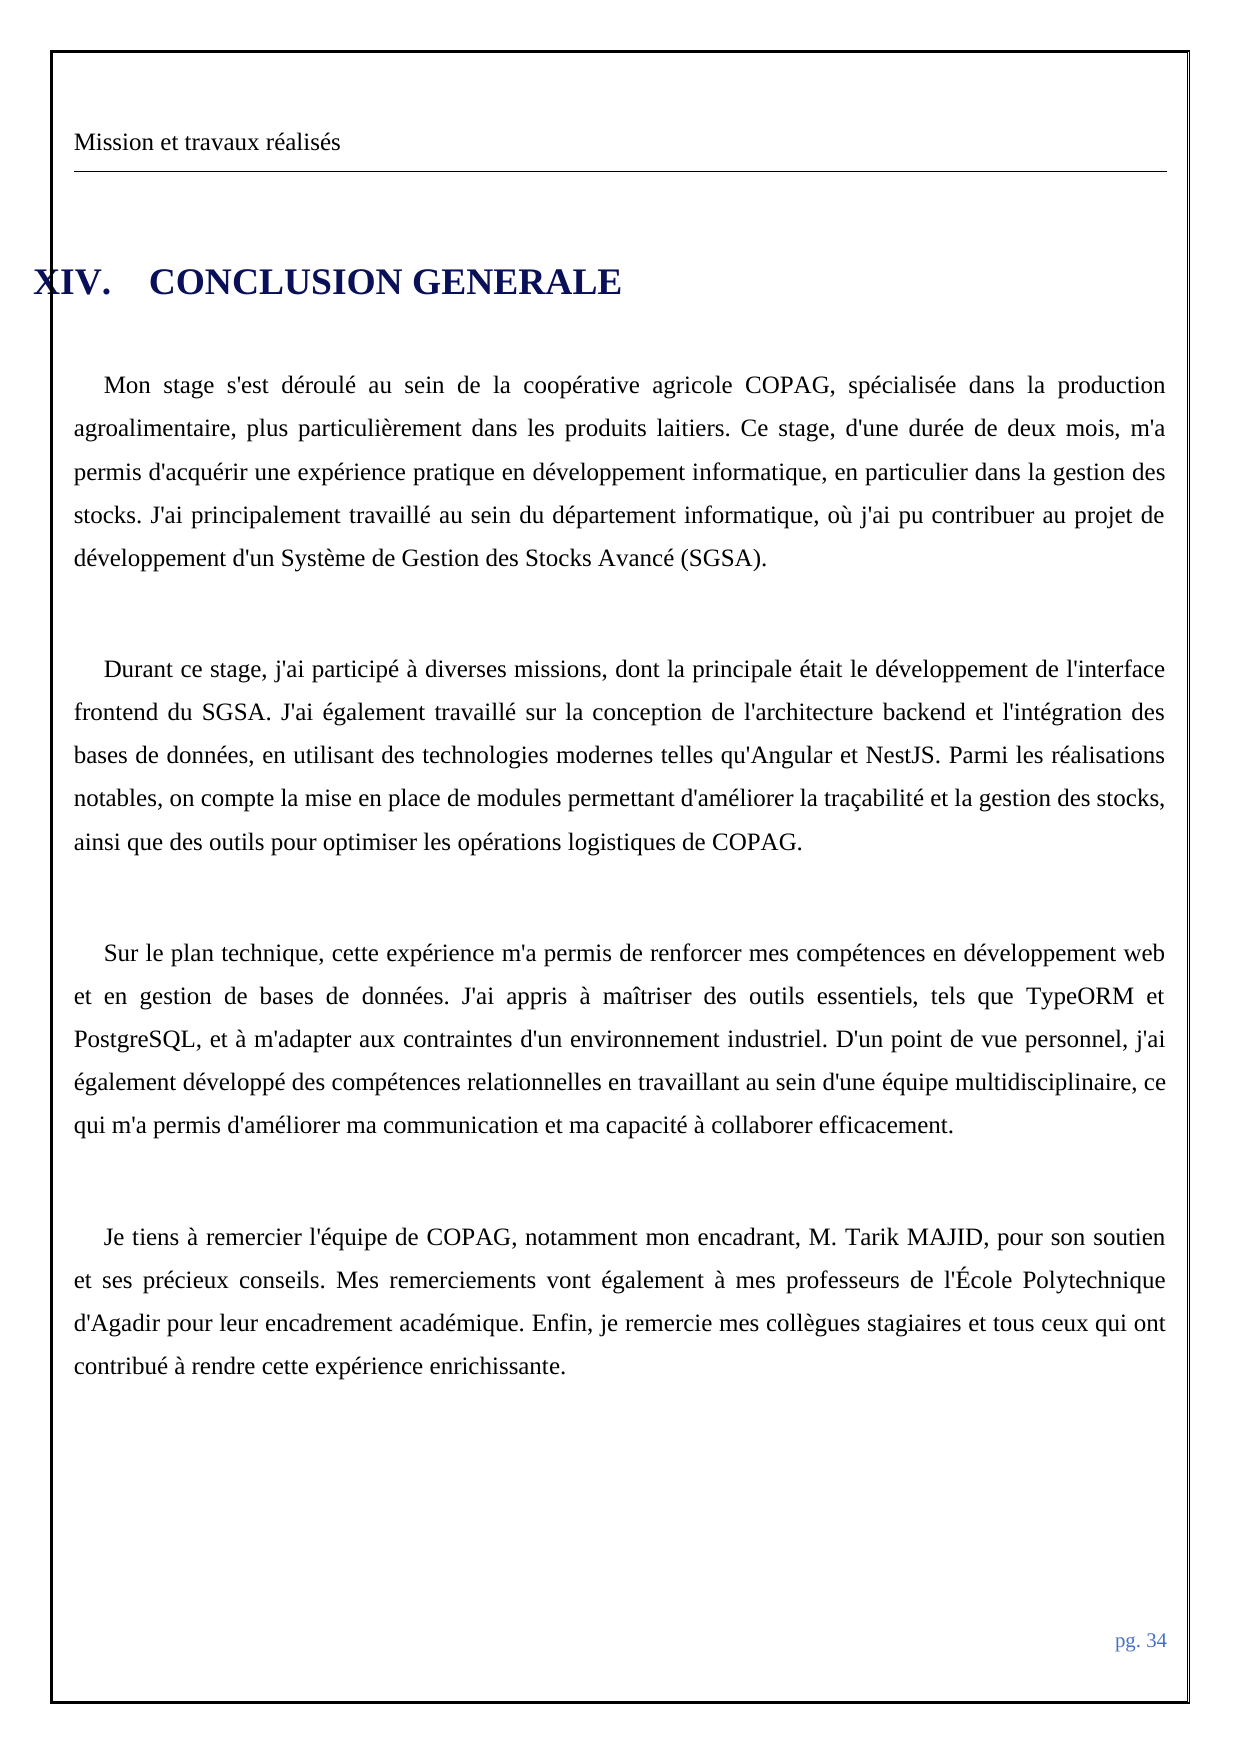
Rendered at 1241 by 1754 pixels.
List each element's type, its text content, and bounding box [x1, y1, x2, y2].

text Durant ce stage, j'ai participé à diverses missions, dont la principale était le développement de l'interface frontend du SGSA. J'ai également travaillé sur la conception de l'architecture backend et l'intégration des bases de données, en utilisant des technologies modernes telles qu'Angular et NestJS. Parmi les réalisations notables, on compte la mise en place de modules permettant d'améliorer la traçabilité et la gestion des stocks, ainsi que des outils pour optimiser les opérations logistiques de COPAG. [73, 654, 1167, 855]
text Je tiens à remercier l'équipe de COPAG, notamment mon encadrant, M. Tarik MAJID, pour son soutien et ses précieux conseils. Mes remerciements vont également à mes professeurs de l'École Polytechnique d'Agadir pour leur encadrement académique. Enfin, je remercie mes collègues stagiaires et tous ceux qui ont contribué à rendre cette expérience enrichissante. [73, 1222, 1167, 1380]
subtitle CONCLUSION GENERALE [111, 259, 1167, 302]
text Mon stage s'est déroulé au sein de la coopérative agricole COPAG, spécialisée dans la production agroalimentaire, plus particulièrement dans les produits laitiers. Ce stage, d'une durée de deux mois, m'a permis d'acquérir une expérience pratique en développement informatique, en particulier dans la gestion des stocks. J'ai principalement travaillé au sein du département informatique, où j'ai pu contribuer au projet de développement d'un Système de Gestion des Stocks Avancé (SGSA). [73, 370, 1167, 572]
text Sur le plan technique, cette expérience m'a permis de renforcer mes compétences en développement web et en gestion de bases de données. J'ai appris à maîtriser des outils essentiels, tels que TypeORM et PostgreSQL, et à m'adapter aux contraintes d'un environnement industriel. D'un point de vue personnel, j'ai également développé des compétences relationnelles en travaillant au sein d'une équipe multidisciplinaire, ce qui m'a permis d'améliorer ma communication et ma capacité à collaborer efficacement. [73, 938, 1167, 1139]
